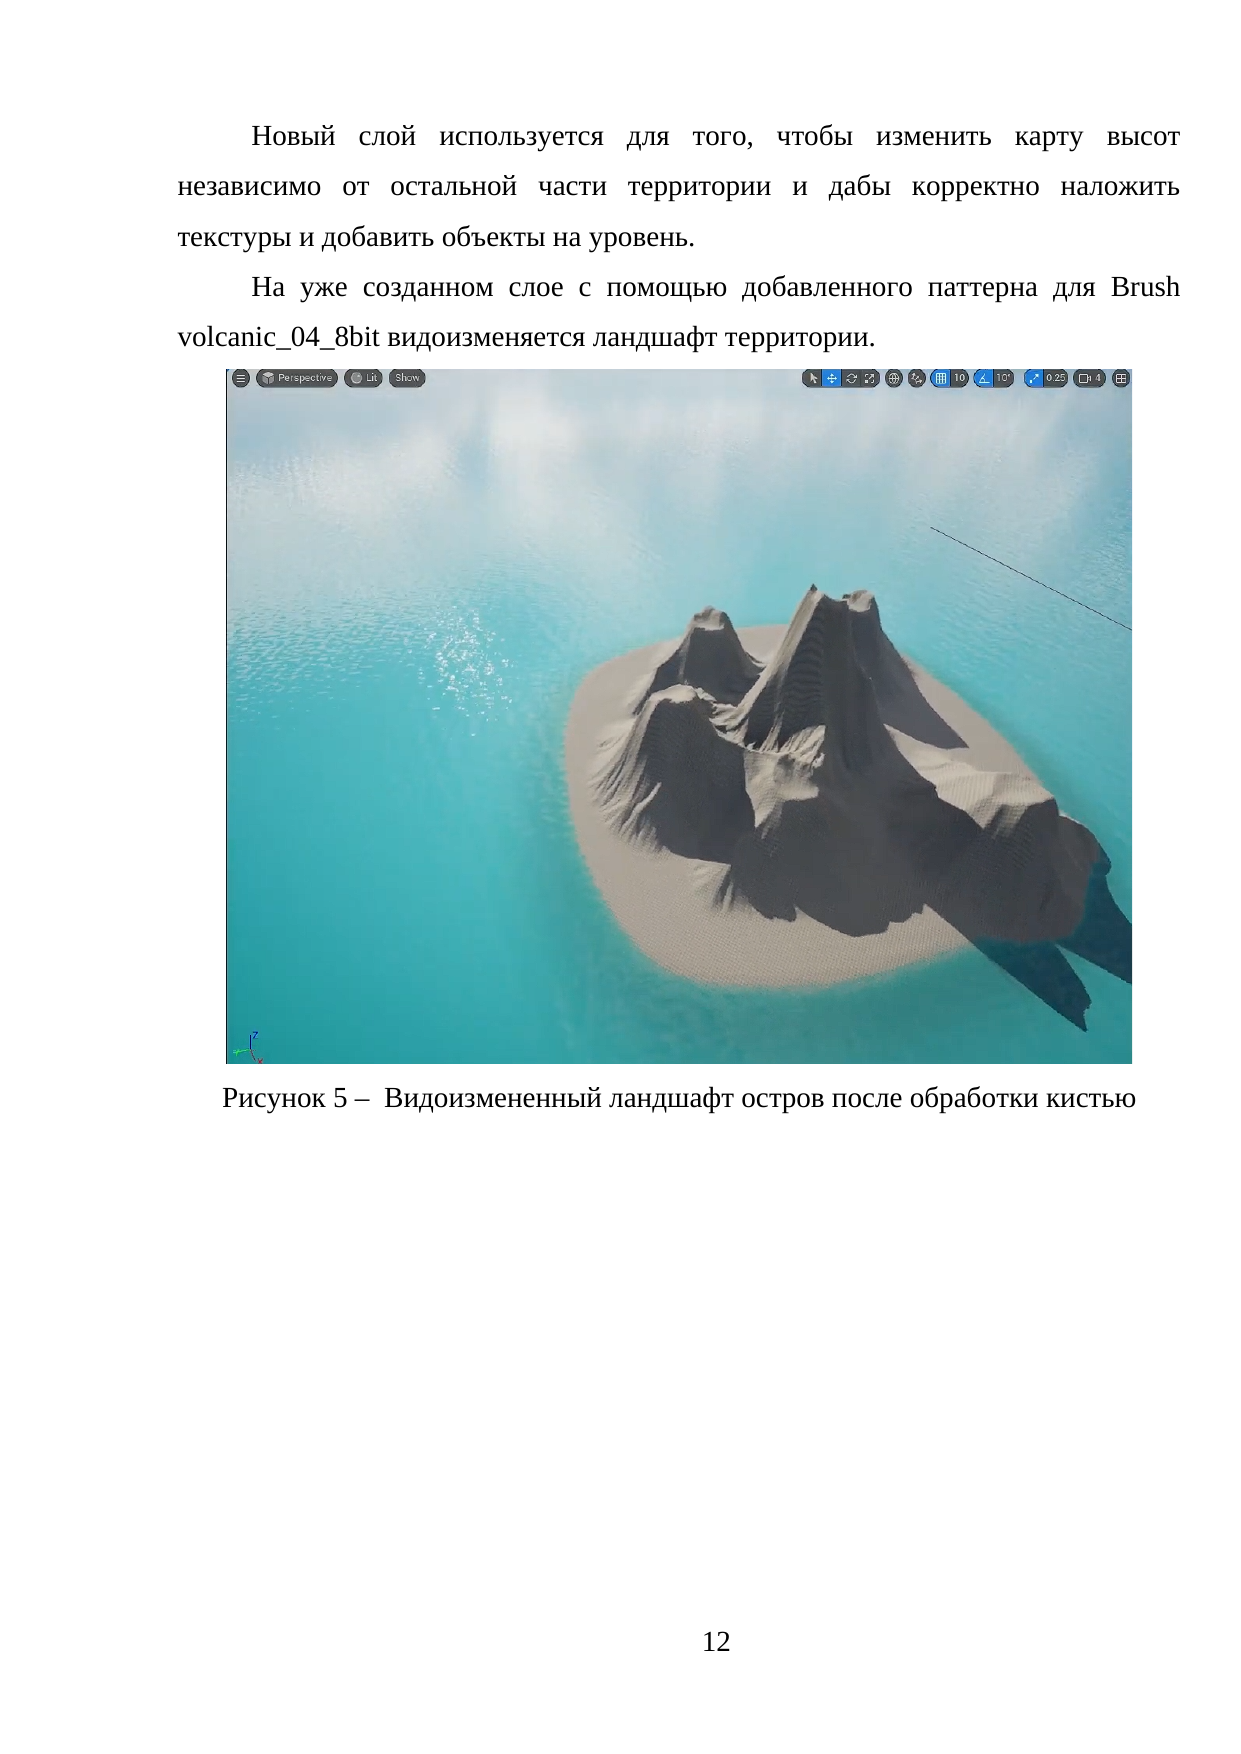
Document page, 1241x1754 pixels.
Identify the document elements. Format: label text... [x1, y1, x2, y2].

picture [226, 369, 1133, 1064]
text Рисунок 5 – Видоизмененный ландшафт остров после обработки кистью [177, 1080, 1181, 1114]
text Новый слой используется для того, чтобы изменить карту высот независимо от остальной части территории и дабы корректно наложить текстуры и добавить объекты на уровень. [177, 118, 1181, 252]
text На уже созданном слое с помощью добавленного паттерна для Brush volcanic_04_8bit видоизменяется ландшафт территории. [177, 269, 1181, 353]
